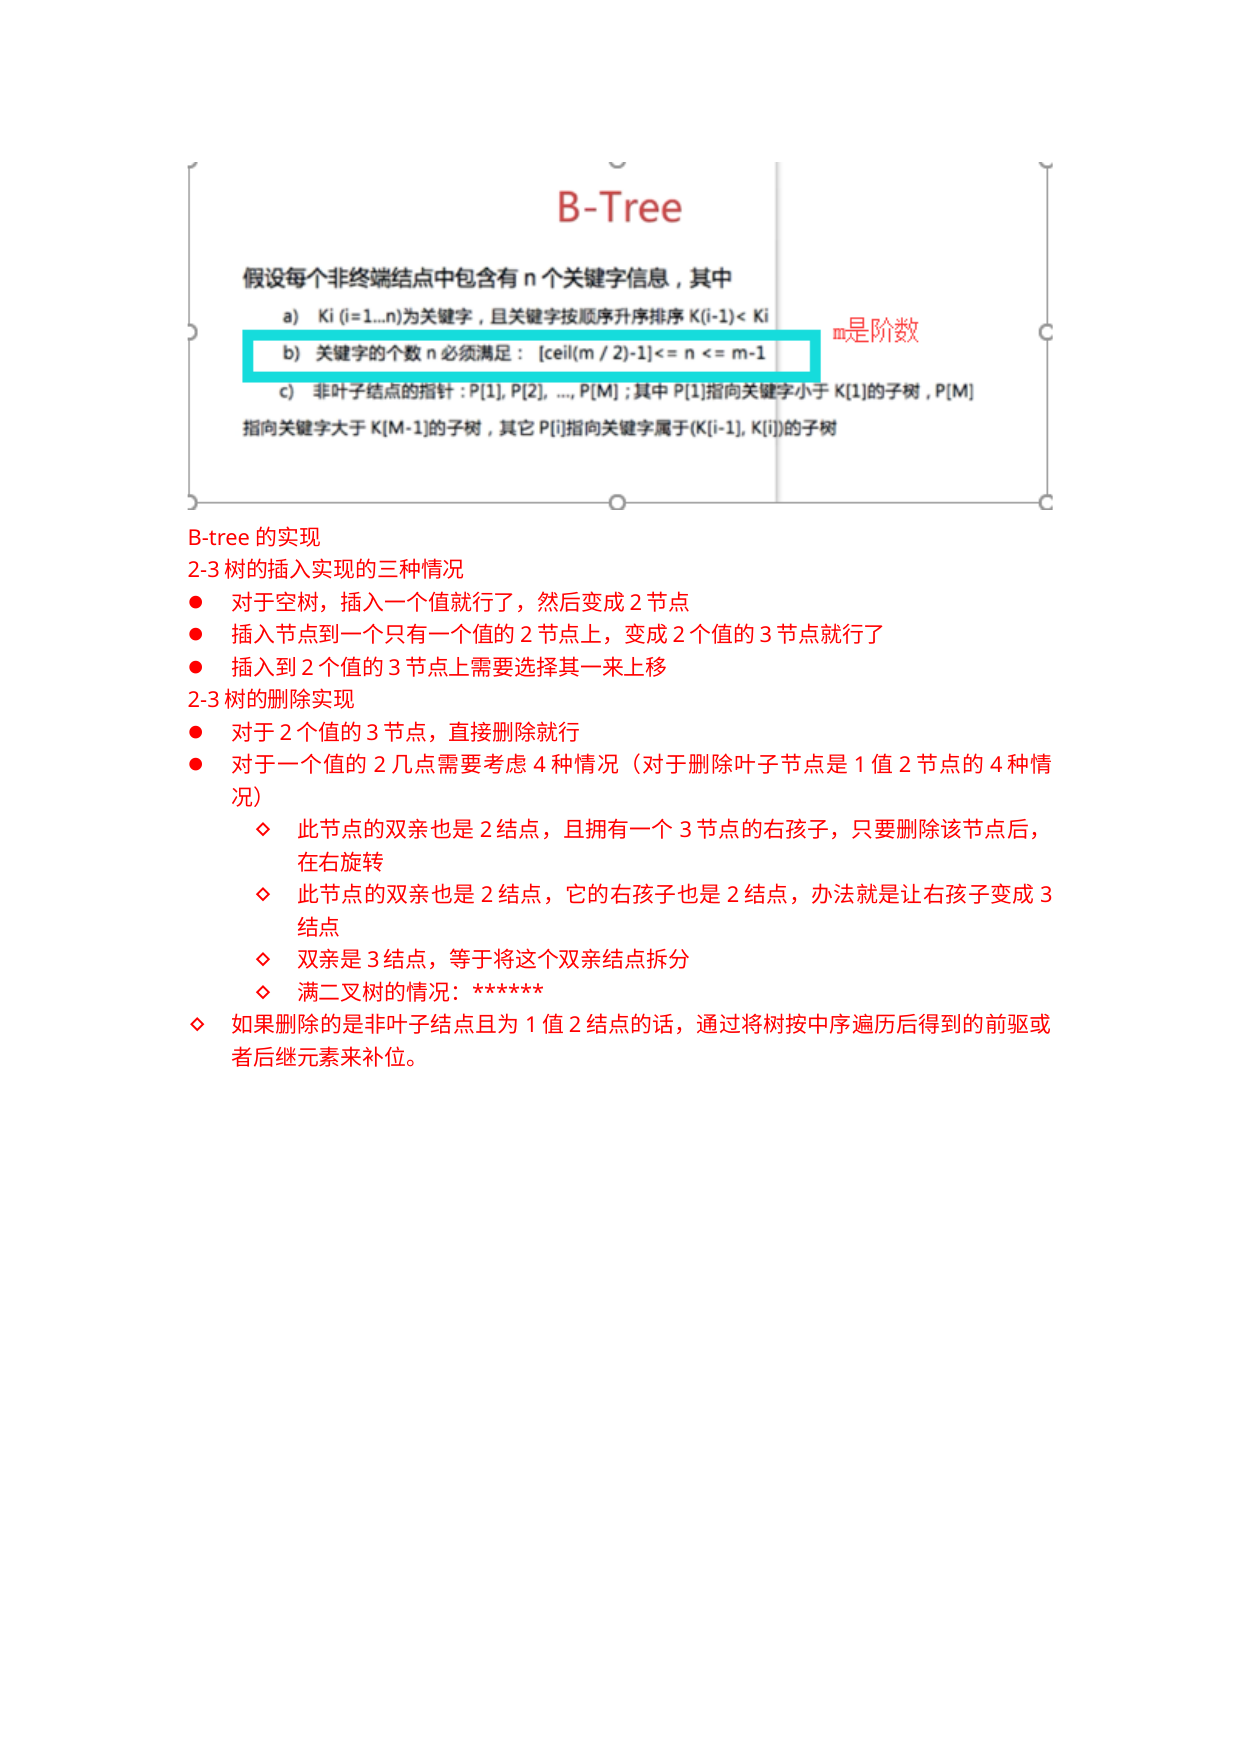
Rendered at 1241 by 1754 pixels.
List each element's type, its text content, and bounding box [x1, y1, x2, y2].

list 插入到2个值的3节点上需要选择其一来上移 [187, 649, 1053, 682]
text 2-3树的删除实现 [187, 682, 1053, 714]
list 此节点的双亲也是2结点，它的右孩子也是2结点，办法就是让右孩子变成3结点 [253, 877, 1053, 942]
list 对于空树，插入一个值就行了，然后变成2节点 [187, 584, 1053, 617]
list 此节点的双亲也是2结点，且拥有一个3节点的右孩子，只要删除该节点后，在右旋转 [253, 812, 1053, 877]
list 双亲是3结点，等于将这个双亲结点拆分 [253, 942, 1053, 974]
list 对于2个值的3节点，直接删除就行 [187, 714, 1053, 747]
picture [187, 162, 1053, 510]
list 插入节点到一个只有一个值的2节点上，变成2个值的3节点就行了 [187, 617, 1053, 649]
text 2-3树的插入实现的三种情况 [187, 552, 1053, 584]
list 满二叉树的情况：****** [253, 974, 1053, 1007]
text B-tree 的实现 [187, 519, 1053, 552]
list 如果删除的是非叶子结点且为1值2结点的话，通过将树按中序遍历后得到的前驱或者后继元素来补位。 [187, 1007, 1053, 1072]
list 对于一个值的2几点需要考虑4种情况（对于删除叶子节点是1值2节点的4种情况） [187, 747, 1053, 812]
